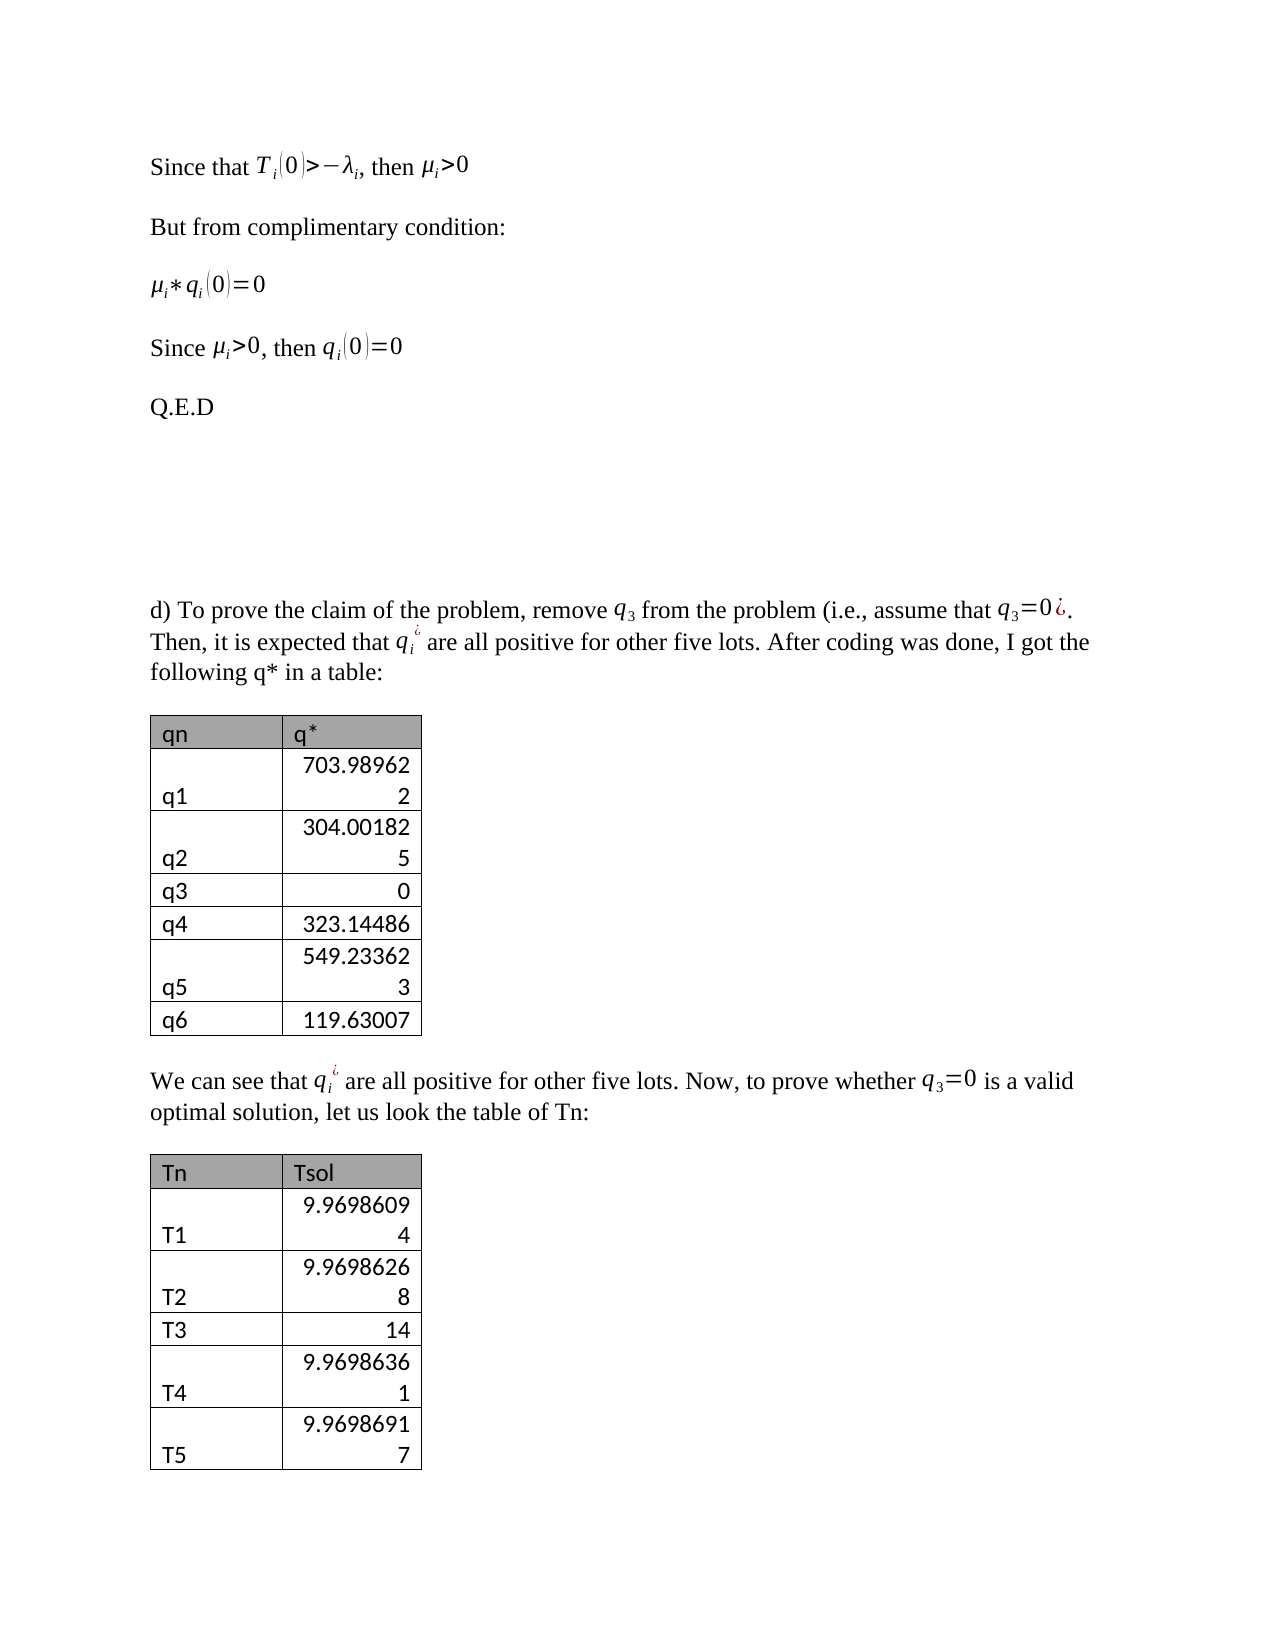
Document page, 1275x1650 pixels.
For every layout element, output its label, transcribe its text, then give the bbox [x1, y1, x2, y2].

table_cell 9.96986094 [283, 1189, 421, 1250]
text Since , then [150, 331, 1125, 363]
table_cell 549.233623 [283, 940, 421, 1001]
table_cell 14 [283, 1313, 421, 1345]
table_cell 9.96986917 [283, 1408, 421, 1469]
table_cell T1 [151, 1189, 282, 1250]
table_cell T4 [151, 1346, 282, 1407]
table_cell 703.989622 [283, 749, 421, 810]
table_cell 0 [283, 874, 421, 906]
table_cell q4 [151, 907, 282, 939]
table_header Tn [151, 1155, 282, 1188]
table_cell T5 [151, 1408, 282, 1469]
table_cell 9.96986361 [283, 1346, 421, 1407]
table_cell 304.001825 [283, 811, 421, 872]
table_header q* [283, 716, 421, 748]
text We can see that are all positive for other five lots. Now, to prove whether is a valid optimal solution, let us look the table of Tn: [150, 1064, 1125, 1126]
table_cell q2 [151, 811, 282, 872]
table_cell q1 [151, 749, 282, 810]
text But from complimentary condition: [150, 212, 1125, 240]
table_cell q5 [151, 940, 282, 1001]
table_cell q6 [151, 1002, 282, 1034]
text d) To prove the claim of the problem, remove from the problem (i.e., assume that . Then, it is expected that are all positive for other five lots. After coding was done, I got the following q* in a table: [150, 593, 1125, 686]
text Q.E.D [150, 392, 1125, 421]
table_cell 9.96986268 [283, 1251, 421, 1312]
table_cell T2 [151, 1251, 282, 1312]
table_cell T3 [151, 1313, 282, 1345]
table_header qn [151, 716, 282, 748]
table_cell 119.63007 [283, 1002, 421, 1034]
table_cell 323.14486 [283, 907, 421, 939]
text Since that , then [150, 150, 1125, 183]
table_cell q3 [151, 874, 282, 906]
table_header Tsol [283, 1155, 421, 1188]
